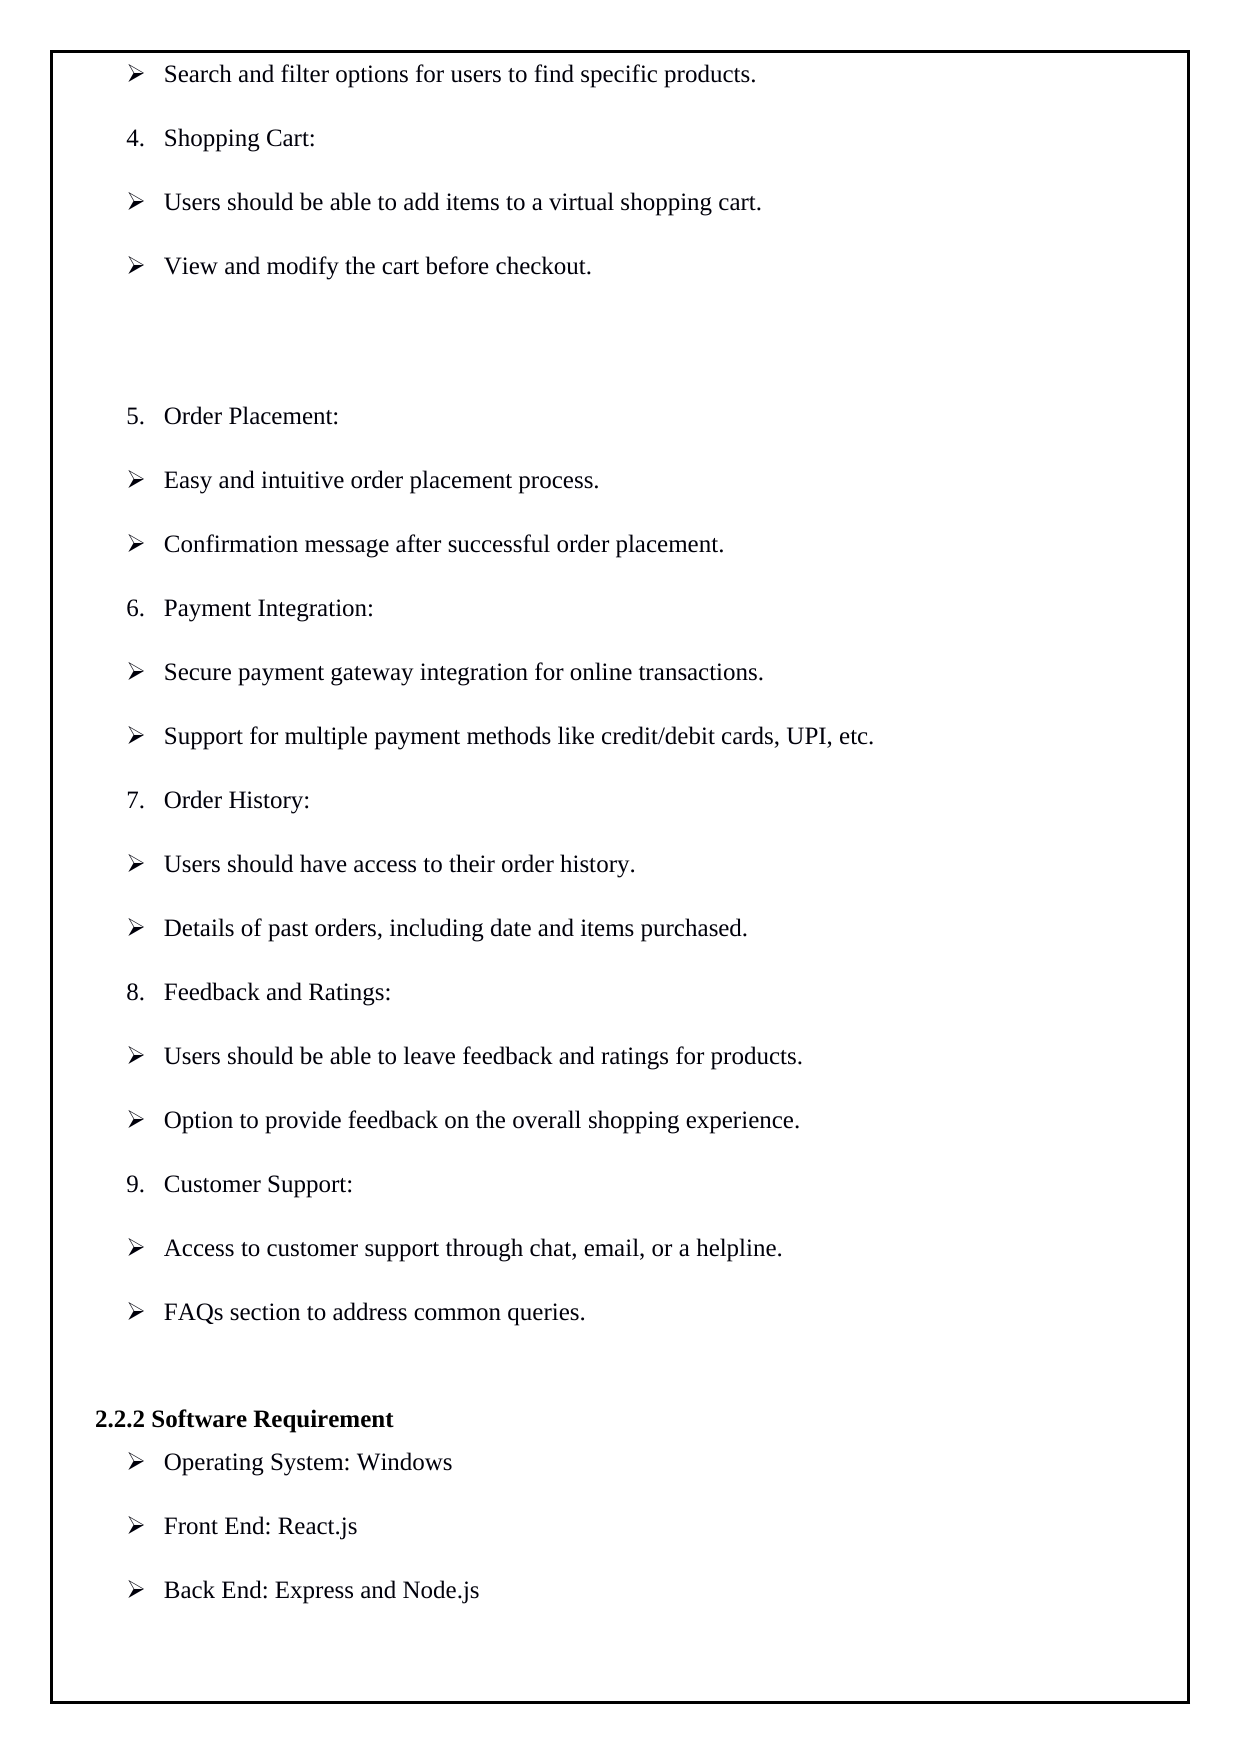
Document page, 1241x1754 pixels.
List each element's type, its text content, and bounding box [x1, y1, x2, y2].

list Back End: Express and Node.js [126, 1575, 1181, 1603]
list Users should be able to leave feedback and ratings for products. [126, 1041, 1181, 1069]
list Shopping Cart: [126, 123, 1181, 152]
list Order Placement: [126, 401, 1181, 430]
list Front End: React.js [126, 1511, 1181, 1539]
list Customer Support: [126, 1169, 1181, 1197]
list Support for multiple payment methods like credit/debit cards, UPI, etc. [126, 721, 1181, 750]
list Users should have access to their order history. [126, 849, 1181, 878]
list View and modify the cart before checkout. [126, 251, 1181, 280]
text 2.2.2 Software Requirement [89, 1404, 1181, 1432]
list Access to customer support through chat, email, or a helpline. [126, 1233, 1181, 1261]
list Details of past orders, including date and items purchased. [126, 913, 1181, 942]
list Easy and intuitive order placement process. [126, 465, 1181, 494]
list Search and filter options for users to find specific products. [126, 59, 1181, 88]
list Users should be able to add items to a virtual shopping cart. [126, 187, 1181, 216]
list Secure payment gateway integration for online transactions. [126, 657, 1181, 686]
list Payment Integration: [126, 593, 1181, 622]
list Order History: [126, 785, 1181, 814]
list Operating System: Windows [126, 1447, 1181, 1476]
list Feedback and Ratings: [126, 977, 1181, 1006]
list Confirmation message after successful order placement. [126, 529, 1181, 558]
list FAQs section to address common queries. [126, 1297, 1181, 1325]
list Option to provide feedback on the overall shopping experience. [126, 1105, 1181, 1133]
